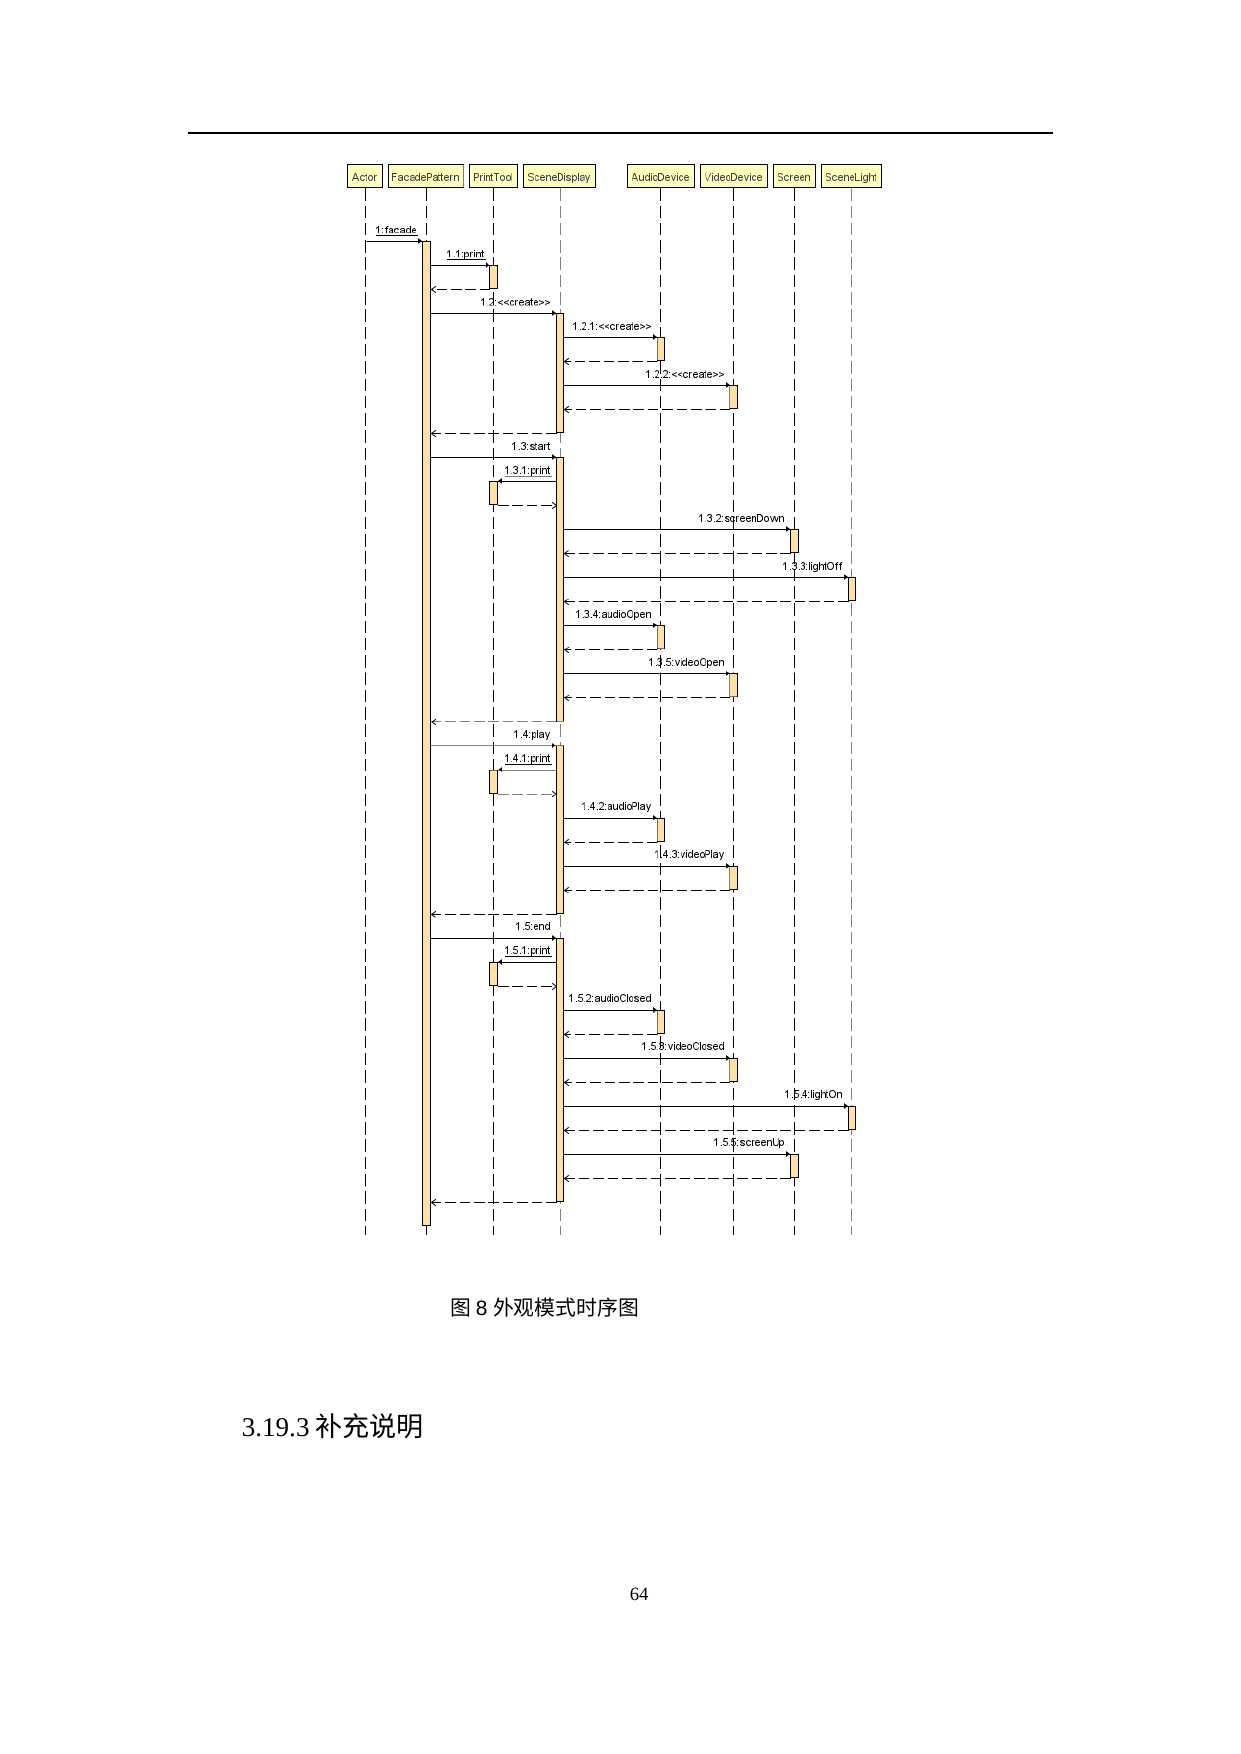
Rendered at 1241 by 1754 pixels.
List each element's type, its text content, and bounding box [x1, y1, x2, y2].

text 图 8 外观模式时序图 [406, 1290, 1053, 1322]
text 3.19.3补充说明 [187, 1392, 1053, 1457]
picture [342, 160, 948, 1235]
